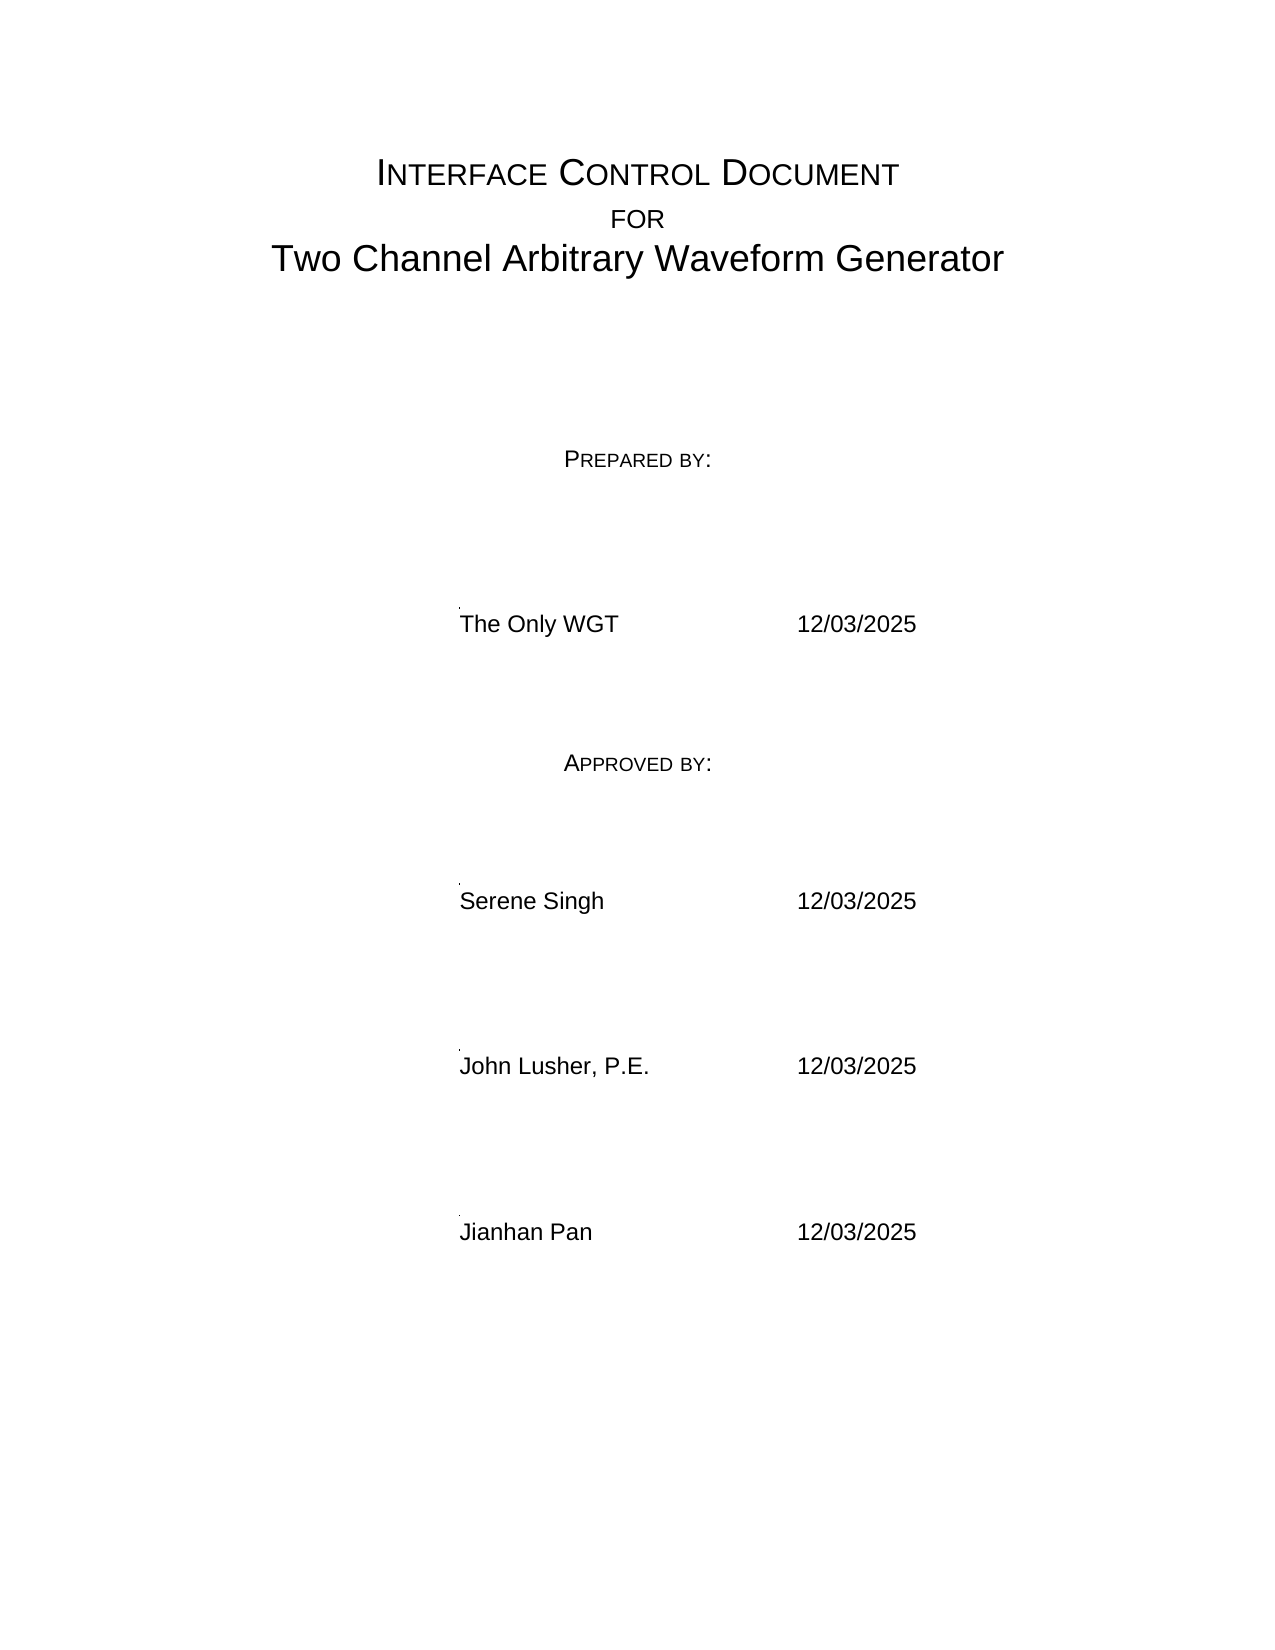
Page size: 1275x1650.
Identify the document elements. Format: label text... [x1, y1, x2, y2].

text FOR [336, 204, 939, 234]
text The Only WGT 12/03/2025 [459, 607, 1162, 638]
subtitle Two Channel Arbitrary Waveform Generator [150, 236, 1125, 279]
text Approved by: [336, 748, 939, 776]
text Prepared by: [336, 444, 939, 472]
text John Lusher, P.E. 12/03/2025 [459, 1049, 1162, 1080]
subtitle Interface Control Document [336, 150, 939, 193]
text Serene Singh 12/03/2025 [459, 883, 1162, 914]
text Jianhan Pan 12/03/2025 [459, 1214, 1162, 1246]
